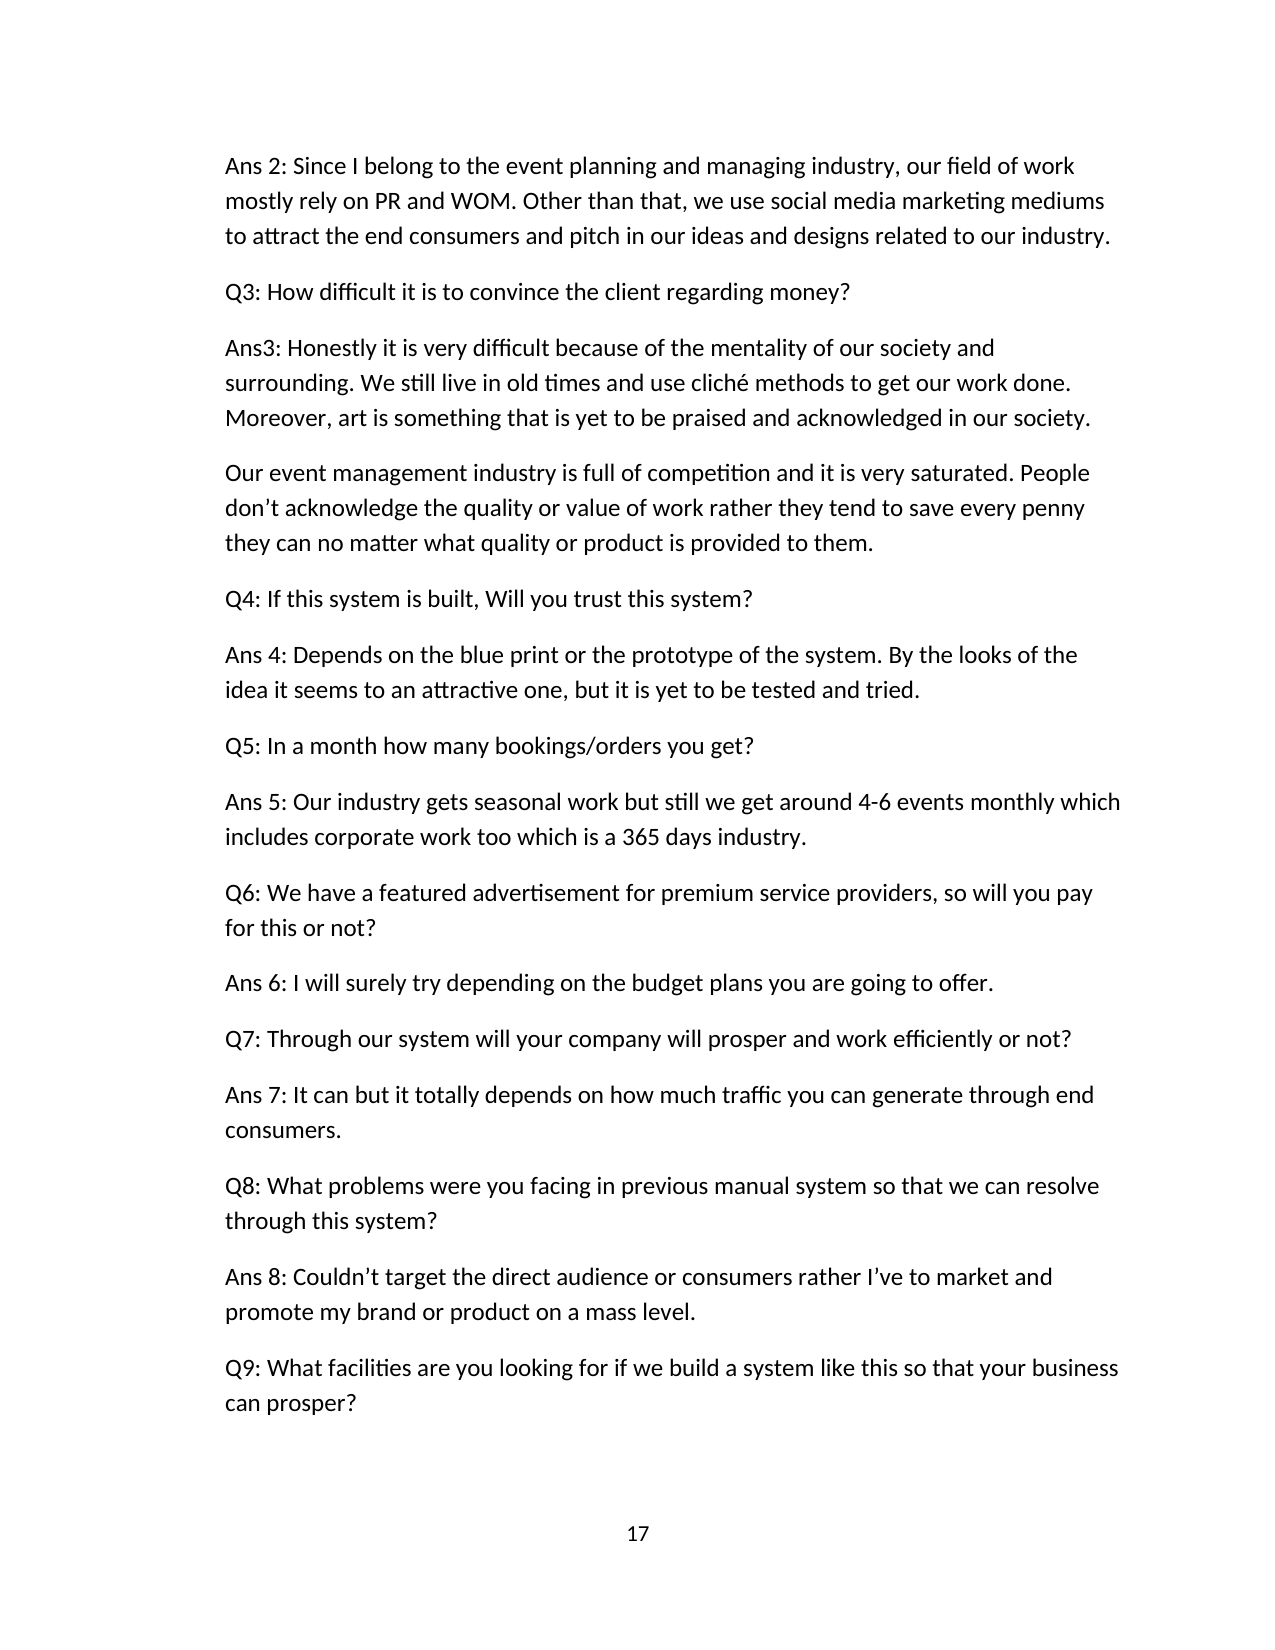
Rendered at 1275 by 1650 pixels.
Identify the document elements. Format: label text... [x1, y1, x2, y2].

text Ans3: Honestly it is very difficult because of the mentality of our society and surrounding. We still live in old times and use cliché methods to get our work done. Moreover, art is something that is yet to be praised and acknowledged in our society. [225, 332, 1125, 432]
text Ans 5: Our industry gets seasonal work but still we get around 4-6 events monthly which includes corporate work too which is a 365 days industry. [225, 786, 1125, 851]
text Q9: What facilities are you looking for if we build a system like this so that your business can prosper? [225, 1352, 1125, 1417]
text Q6: We have a featured advertisement for premium service providers, so will you pay for this or not? [225, 877, 1125, 942]
text Ans 8: Couldn’t target the direct audience or consumers rather I’ve to market and promote my brand or product on a mass level. [225, 1261, 1125, 1326]
text Our event management industry is full of competition and it is very saturated. People don’t acknowledge the quality or value of work rather they tend to save every penny they can no matter what quality or product is provided to them. [225, 457, 1125, 558]
text Ans 2: Since I belong to the event planning and managing industry, our field of work mostly rely on PR and WOM. Other than that, we use social media marketing mediums to attract the end consumers and pitch in our ideas and designs related to our industry. [225, 150, 1125, 251]
text Q4: If this system is built, Will you trust this system? [150, 583, 1125, 614]
text Q8: What problems were you facing in previous manual system so that we can resolve through this system? [225, 1170, 1125, 1236]
text Ans 4: Depends on the blue print or the prototype of the system. By the looks of the idea it seems to an attractive one, but it is yet to be tested and tried. [225, 639, 1125, 705]
text Ans 6: I will surely try depending on the budget plans you are going to offer. [150, 967, 1125, 998]
text Q5: In a month how many bookings/orders you get? [150, 730, 1125, 761]
text Q7: Through our system will your company will prosper and work efficiently or not? [150, 1023, 1125, 1054]
text Q3: How difficult it is to convince the client regarding money? [150, 276, 1125, 306]
text Ans 7: It can but it totally depends on how much traffic you can generate through end consumers. [225, 1079, 1125, 1145]
